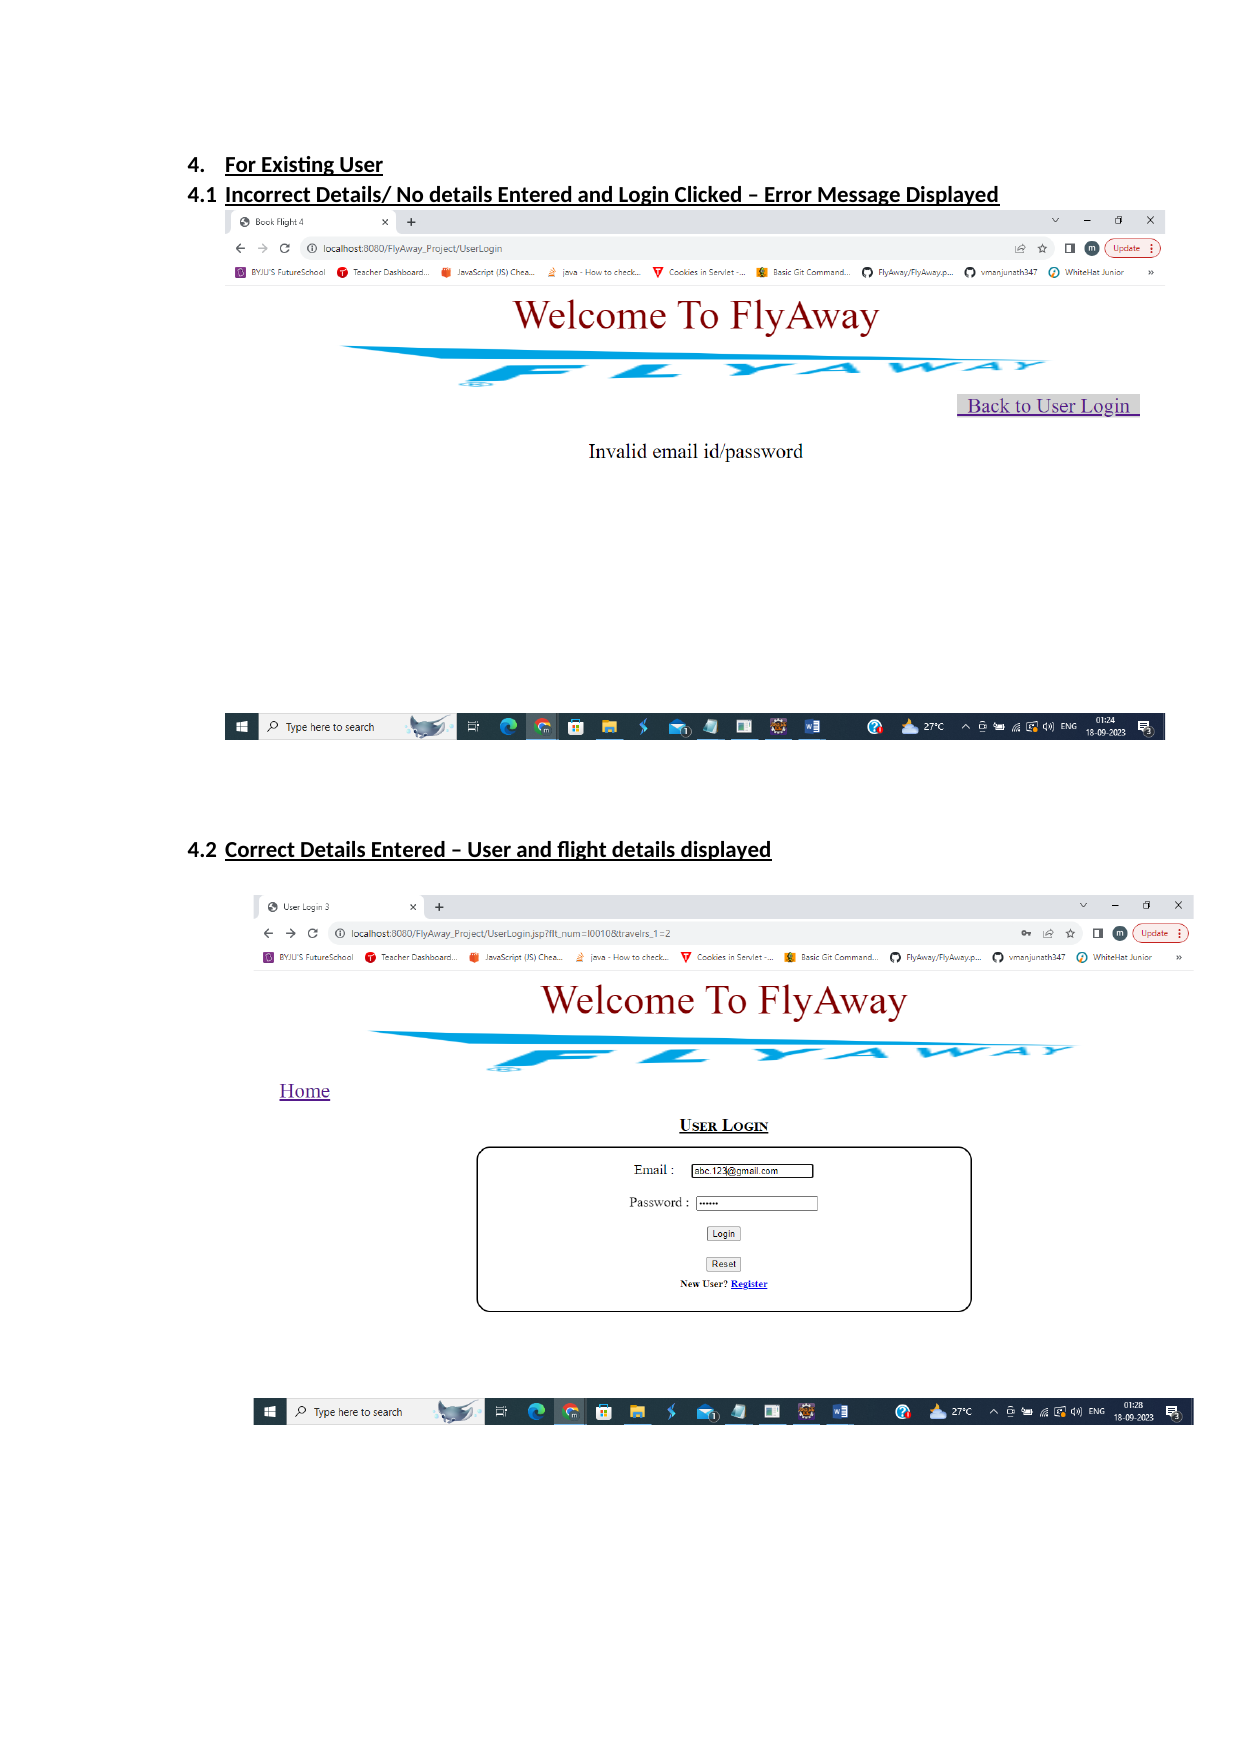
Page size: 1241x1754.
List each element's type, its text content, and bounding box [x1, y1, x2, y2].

list Correct Details Entered – User and flight details displayed [187, 835, 1090, 863]
picture [253, 895, 1194, 1425]
picture [225, 210, 1166, 740]
list For Existing User [187, 150, 1090, 178]
list Incorrect Details/ No details Entered and Login Clicked – Error Message Displayed [187, 180, 1090, 208]
